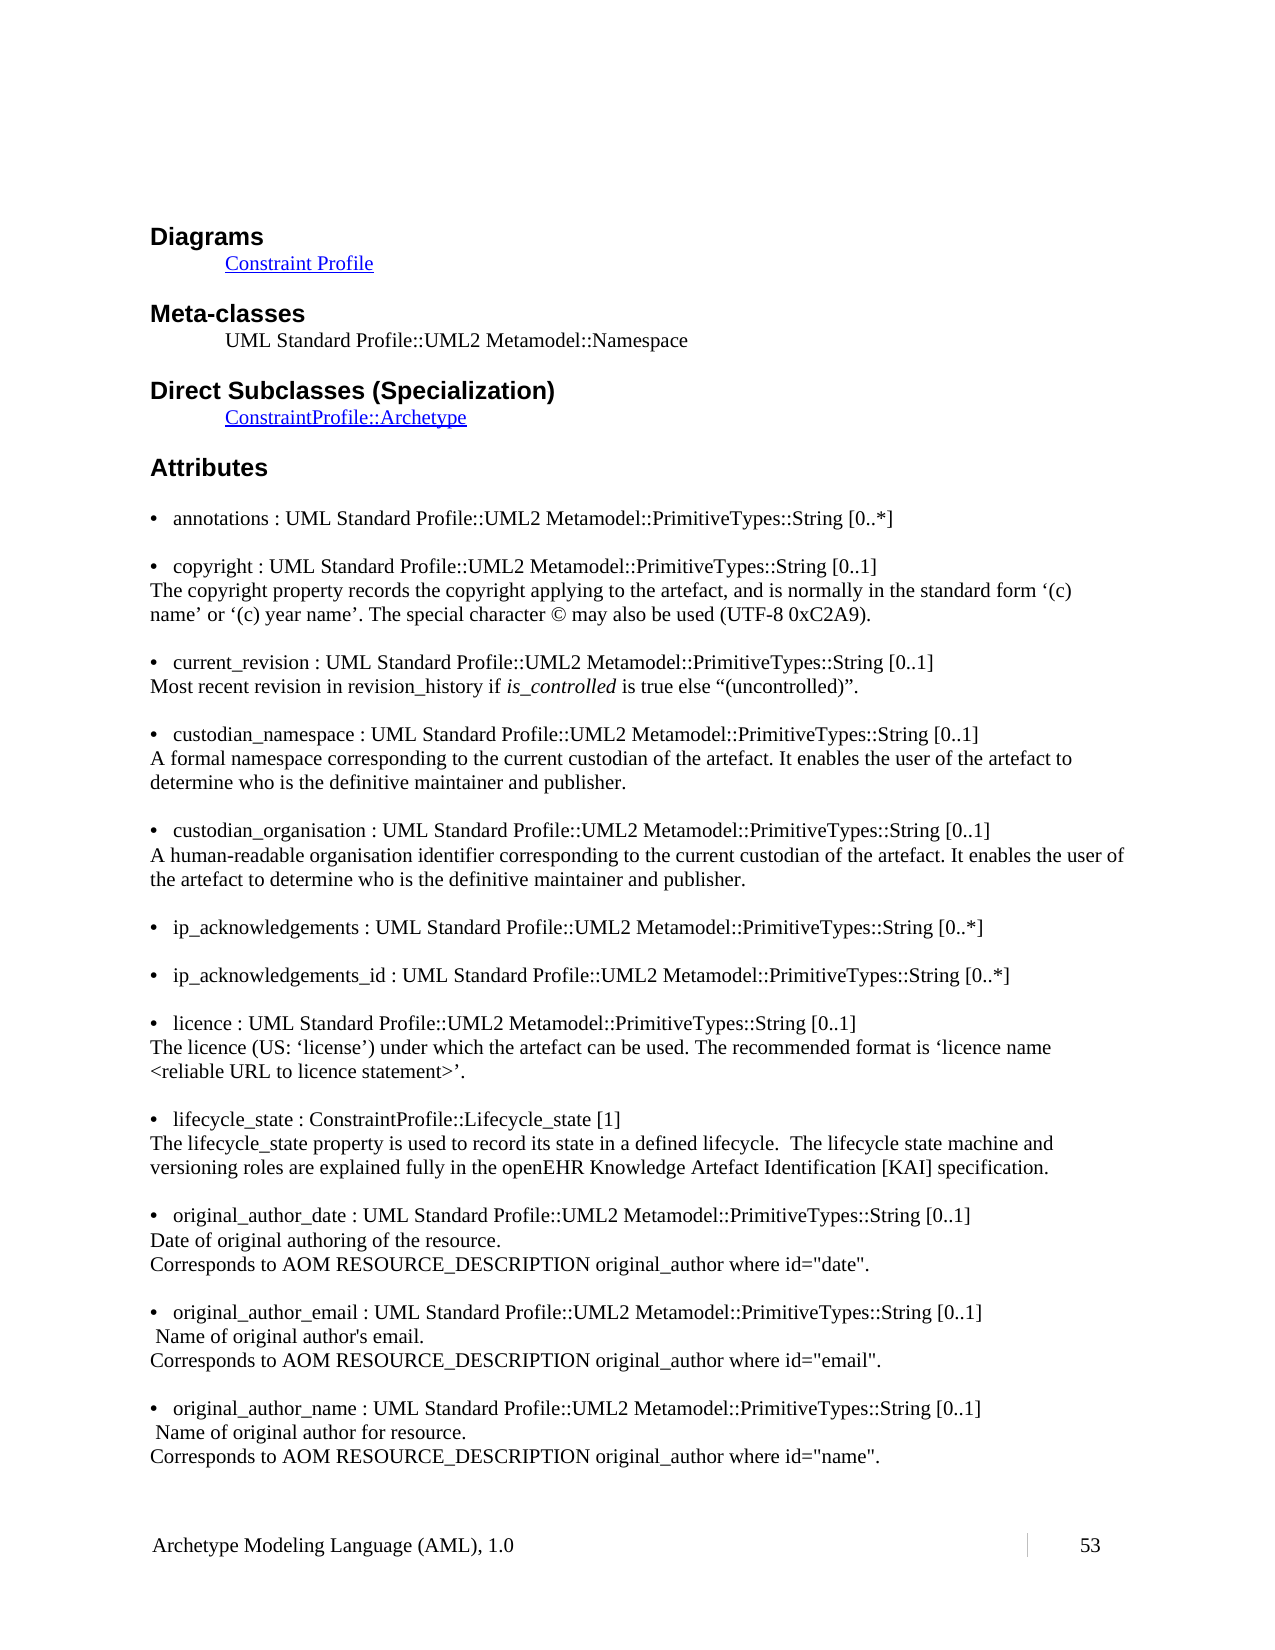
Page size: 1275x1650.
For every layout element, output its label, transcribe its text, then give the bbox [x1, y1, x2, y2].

text Most recent revision in revision_history if is_controlled is true else “(uncontrolled)”. [150, 674, 1125, 698]
text • annotations : UML Standard Profile::UML2 Metamodel::PrimitiveTypes::String [0..*] [150, 506, 1125, 530]
text The lifecycle_state property is used to record its state in a defined lifecycle. The lifecycle state machine and versioning roles are explained fully in the openEHR Knowledge Artefact Identification [KAI] specification. [150, 1131, 1125, 1179]
text The licence (US: ‘license’) under which the artefact can be used. The recommended format is ‘licence name <reliable URL to licence statement>’. [150, 1035, 1125, 1083]
text Constraint Profile [225, 251, 1125, 275]
text A formal namespace corresponding to the current custodian of the artefact. It enables the user of the artefact to determine who is the definitive maintainer and publisher. [150, 746, 1125, 794]
text Diagrams [150, 222, 1125, 251]
text Name of original author for resource. [150, 1420, 1125, 1444]
text • lifecycle_state : ConstraintProfile::Lifecycle_state [1] [150, 1107, 1125, 1131]
text The copyright property records the copyright applying to the artefact, and is normally in the standard form ‘(c) name’ or ‘(c) year name’. The special character © may also be used (UTF-8 0xC2A9). [150, 578, 1125, 626]
text Date of original authoring of the resource. [150, 1227, 1125, 1252]
text UML Standard Profile::UML2 Metamodel::Namespace [150, 328, 1125, 352]
text • current_revision : UML Standard Profile::UML2 Metamodel::PrimitiveTypes::String [0..1] [150, 650, 1125, 674]
text Direct Subclasses (Specialization) [150, 376, 1125, 405]
text • original_author_name : UML Standard Profile::UML2 Metamodel::PrimitiveTypes::String [0..1] [150, 1396, 1125, 1420]
text Attributes [150, 453, 1125, 482]
text Corresponds to AOM RESOURCE_DESCRIPTION original_author where id="name". [150, 1444, 1125, 1468]
text Name of original author's email. [150, 1324, 1125, 1348]
text • custodian_namespace : UML Standard Profile::UML2 Metamodel::PrimitiveTypes::String [0..1] [150, 722, 1125, 746]
text • original_author_date : UML Standard Profile::UML2 Metamodel::PrimitiveTypes::String [0..1] [150, 1203, 1125, 1227]
text ConstraintProfile::Archetype [150, 405, 1125, 429]
text A human-readable organisation identifier corresponding to the current custodian of the artefact. It enables the user of the artefact to determine who is the definitive maintainer and publisher. [150, 842, 1125, 891]
text • custodian_organisation : UML Standard Profile::UML2 Metamodel::PrimitiveTypes::String [0..1] [150, 818, 1125, 842]
text Corresponds to AOM RESOURCE_DESCRIPTION original_author where id="date". [150, 1252, 1125, 1276]
text • original_author_email : UML Standard Profile::UML2 Metamodel::PrimitiveTypes::String [0..1] [150, 1300, 1125, 1324]
text • copyright : UML Standard Profile::UML2 Metamodel::PrimitiveTypes::String [0..1] [150, 554, 1125, 578]
text • licence : UML Standard Profile::UML2 Metamodel::PrimitiveTypes::String [0..1] [150, 1011, 1125, 1035]
text • ip_acknowledgements_id : UML Standard Profile::UML2 Metamodel::PrimitiveTypes::String [0..*] [150, 963, 1125, 987]
text Meta-classes [150, 299, 1125, 328]
text Corresponds to AOM RESOURCE_DESCRIPTION original_author where id="email". [150, 1348, 1125, 1372]
text • ip_acknowledgements : UML Standard Profile::UML2 Metamodel::PrimitiveTypes::String [0..*] [150, 915, 1125, 939]
